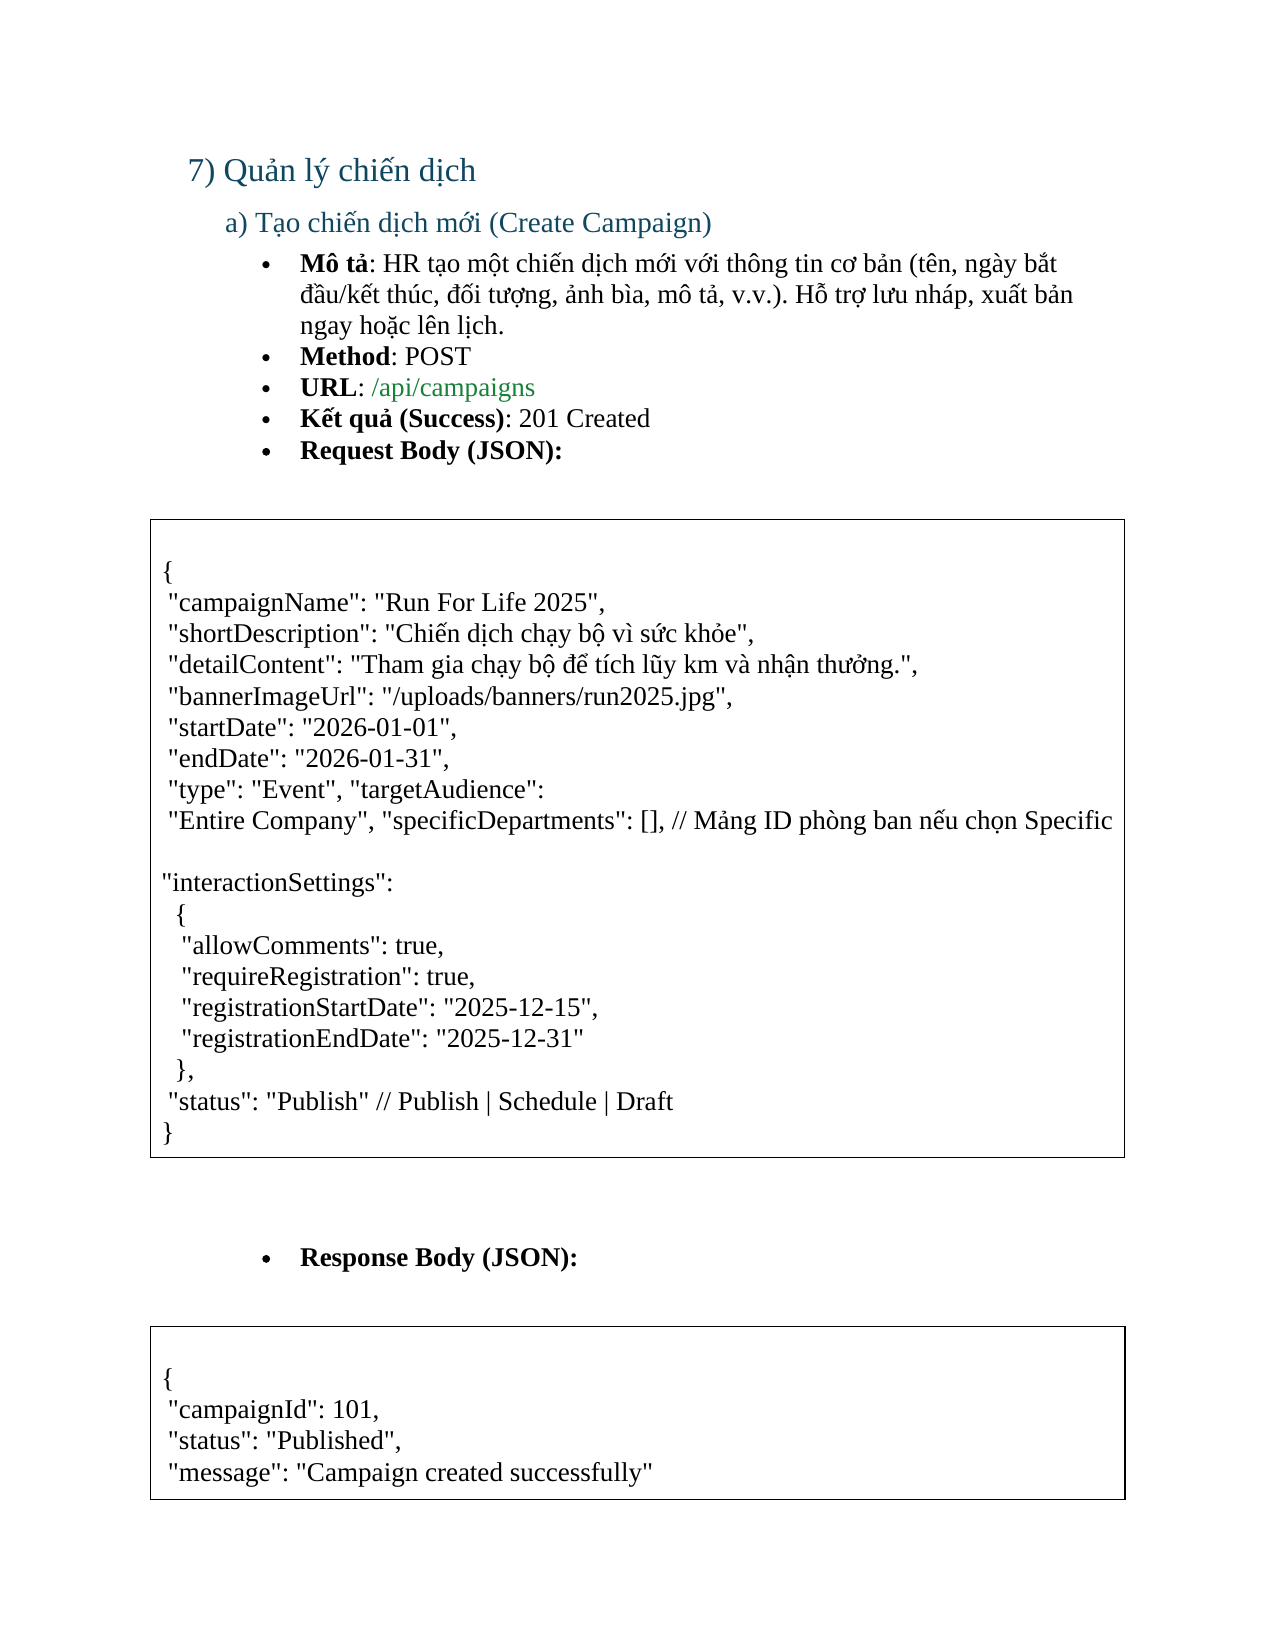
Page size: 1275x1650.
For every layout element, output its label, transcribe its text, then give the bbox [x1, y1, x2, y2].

list Request Body (JSON): [262, 434, 1125, 465]
list Mô tả: HR tạo một chiến dịch mới với thông tin cơ bản (tên, ngày bắt đầu/kết thúc, đối tượng, ảnh bìa, mô tả, v.v.). Hỗ trợ lưu nháp, xuất bản ngay hoặc lên lịch. [262, 247, 1125, 340]
subtitle 7) Quản lý chiến dịch [187, 150, 1125, 188]
subtitle a) Tạo chiến dịch mới (Create Campaign) [225, 205, 1125, 238]
list Method: POST [262, 340, 1125, 371]
table_header { "campaignName": "Run For Life 2025", "shortDescription": "Chiến dịch chạy bộ vì sức khỏe", "detailContent": "Tham gia chạy bộ để tích lũy km và nhận thưởng.", "bannerImageUrl": "/uploads/banners/run2025.jpg", "startDate": "2026-01-01", "endDate": "2026-01-31", "type": "Event", "targetAudience": "Entire Company", "specificDepartments": [], // Mảng ID phòng ban nếu chọn Specific "interactionSettings": { "allowComments": true, "requireRegistration": true, "registrationStartDate": "2025-12-15", "registrationEndDate": "2025-12-31" }, "status": "Publish" // Publish | Schedule | Draft } [151, 520, 1124, 1157]
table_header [151, 1327, 1124, 1499]
list URL: /api/campaigns [262, 371, 1125, 403]
list Response Body (JSON): [262, 1241, 1125, 1272]
list Kết quả (Success): 201 Created [262, 403, 1125, 434]
